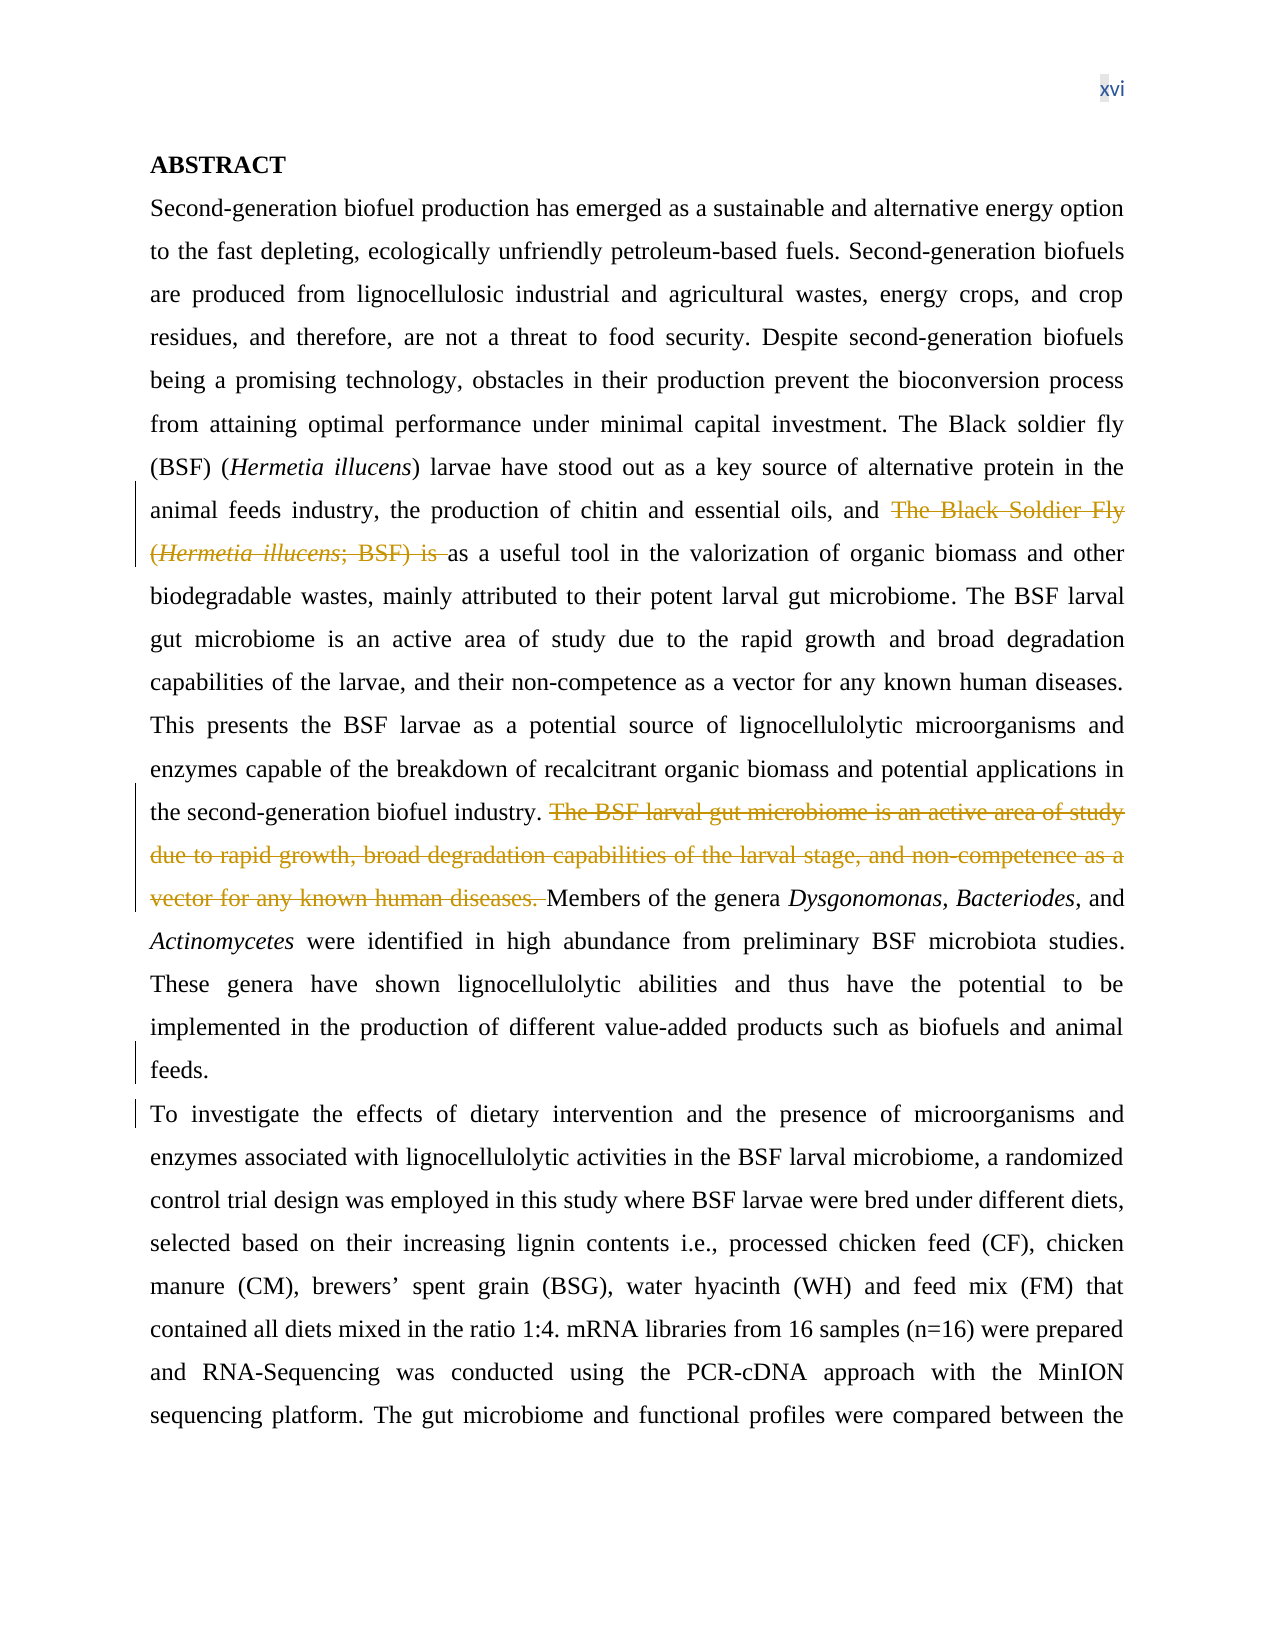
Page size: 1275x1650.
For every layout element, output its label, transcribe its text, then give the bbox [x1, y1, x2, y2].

subtitle ABSTRACT [150, 150, 1125, 179]
text Second-generation biofuel production has emerged as a sustainable and alternative energy option to the fast depleting, ecologically unfriendly petroleum-based fuels. Second-generation biofuels are produced from lignocellulosic industrial and agricultural wastes, energy crops, and crop residues, and therefore, are not a threat to food security. Despite second-generation biofuels being a promising technology, obstacles in their production prevent the bioconversion process from attaining optimal performance under minimal capital investment. The Black soldier fly (BSF) (Hermetia illucens) larvae have stood out as a key source of alternative protein in the animal feeds industry, the production of chitin and essential oils, and as a useful tool in the valorization of organic biomass and other biodegradable wastes, mainly attributed to their potent larval gut microbiome. The BSF larval gut microbiome is an active area of study due to the rapid growth and broad degradation capabilities of the larvae, and their non-competence as a vector for any known human diseases. This presents the BSF larvae as a potential source of lignocellulolytic microorganisms and enzymes capable of the breakdown of recalcitrant organic biomass and potential applications in the second-generation biofuel industry. Members of the genera Dysgonomonas, Bacteriodes, and Actinomycetes were identified in high abundance from preliminary BSF microbiota studies. These genera have shown lignocellulolytic abilities and thus have the potential to be implemented in the production of different value-added products such as biofuels and animal feeds. [150, 193, 1125, 1084]
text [150, 1099, 1125, 1429]
